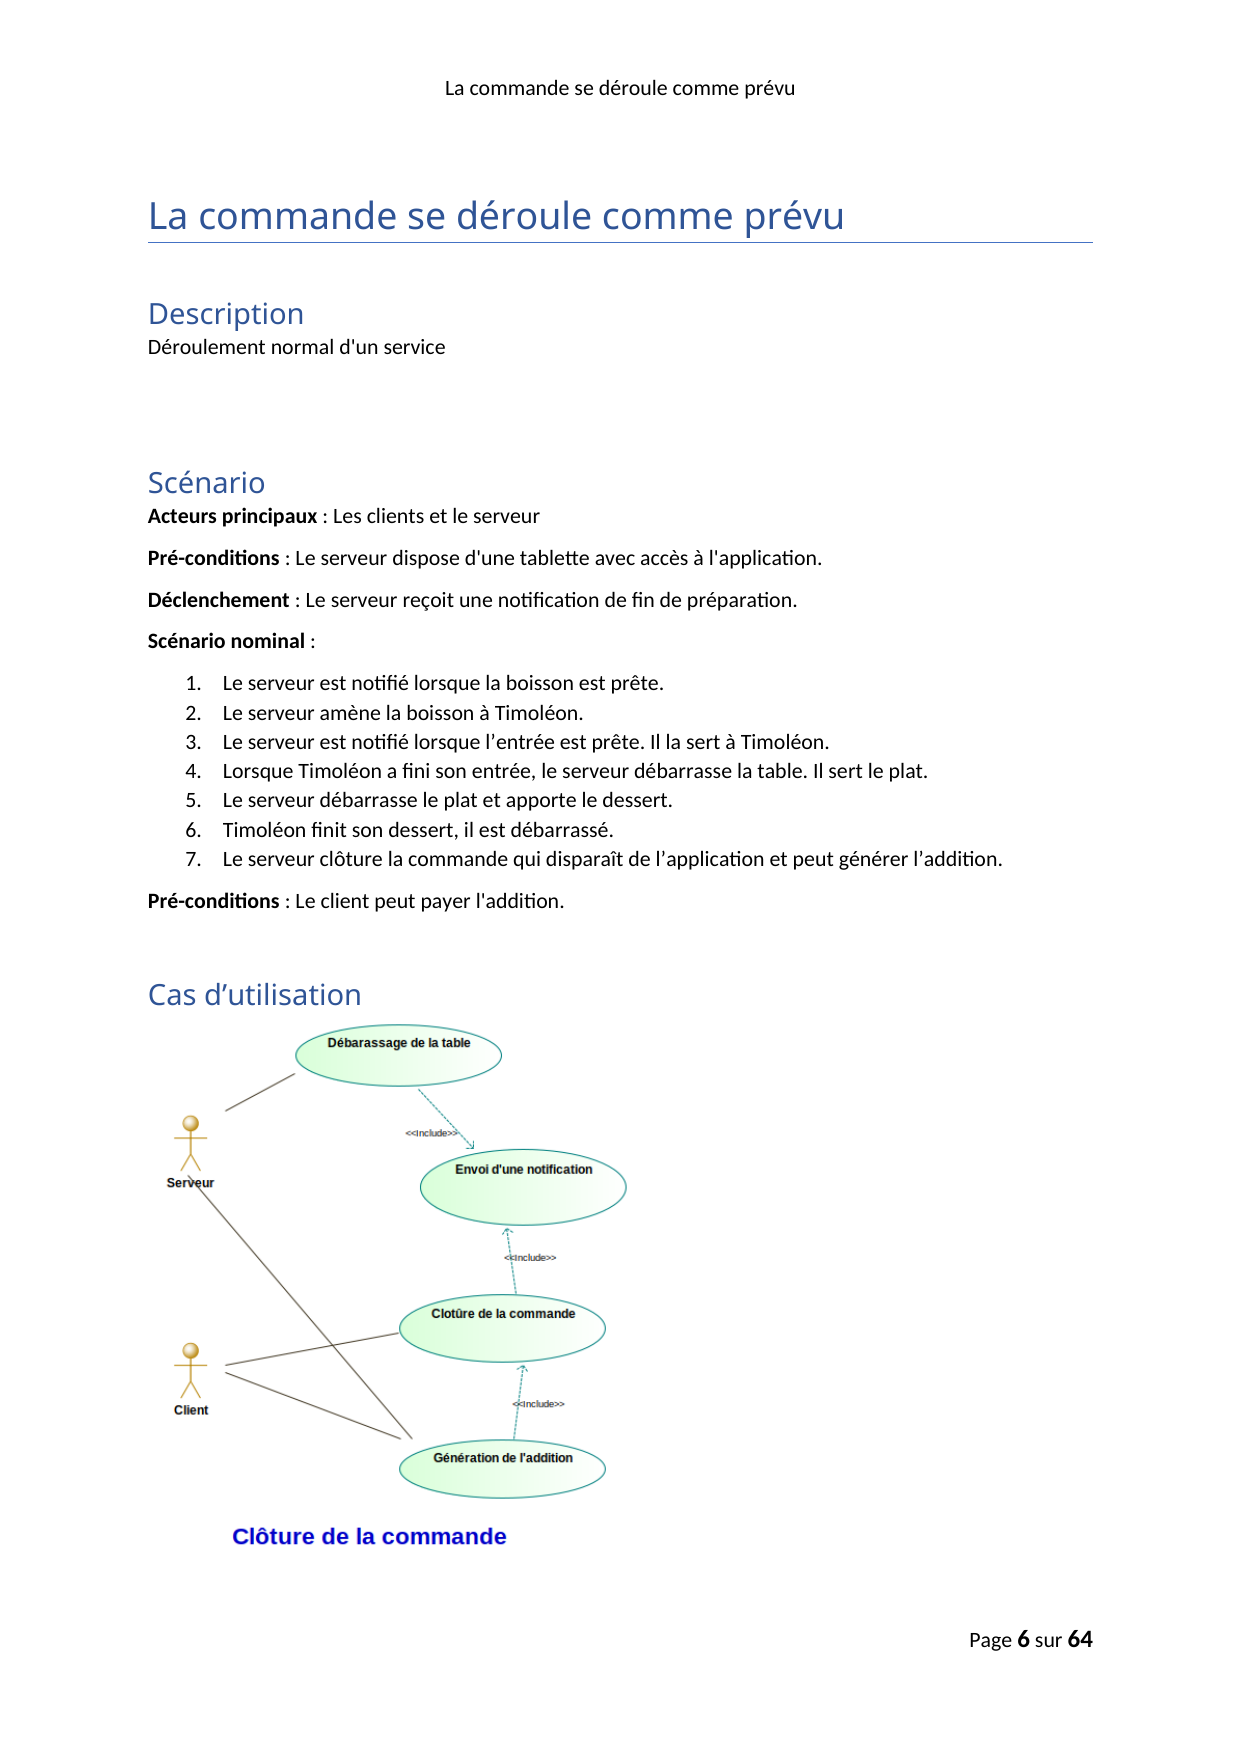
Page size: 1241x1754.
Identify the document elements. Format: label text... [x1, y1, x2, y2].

list Le serveur est notifié lorsque la boisson est prête. [185, 669, 1093, 696]
text Scénario nominal : [148, 628, 1093, 654]
text Acteurs principaux : Les clients et le serveur [148, 502, 1093, 529]
picture [147, 1014, 638, 1564]
text Déclenchement : Le serveur reçoit une notification de fin de préparation. [148, 586, 1093, 613]
list Le serveur amène la boisson à Timoléon. [185, 699, 1093, 725]
subtitle Description [148, 293, 1093, 333]
list Timoléon finit son dessert, il est débarrassé. [185, 816, 1093, 842]
text Pré-conditions : Le client peut payer l'addition. [148, 887, 1093, 913]
text Pré-conditions : Le serveur dispose d'une tablette avec accès à l'application. [148, 544, 1093, 571]
subtitle Cas d’utilisation [148, 974, 1093, 1014]
list Lorsque Timoléon a fini son entrée, le serveur débarrasse la table. Il sert le plat. [185, 757, 1093, 784]
subtitle Scénario [148, 463, 1093, 502]
subtitle La commande se déroule comme prévu [148, 189, 1093, 242]
text Déroulement normal d'un service [148, 333, 1093, 360]
list Le serveur débarrasse le plat et apporte le dessert. [185, 787, 1093, 813]
list Le serveur est notifié lorsque l’entrée est prête. Il la sert à Timoléon. [185, 728, 1093, 755]
list Le serveur clôture la commande qui disparaît de l’application et peut générer l’addition. [185, 845, 1093, 872]
